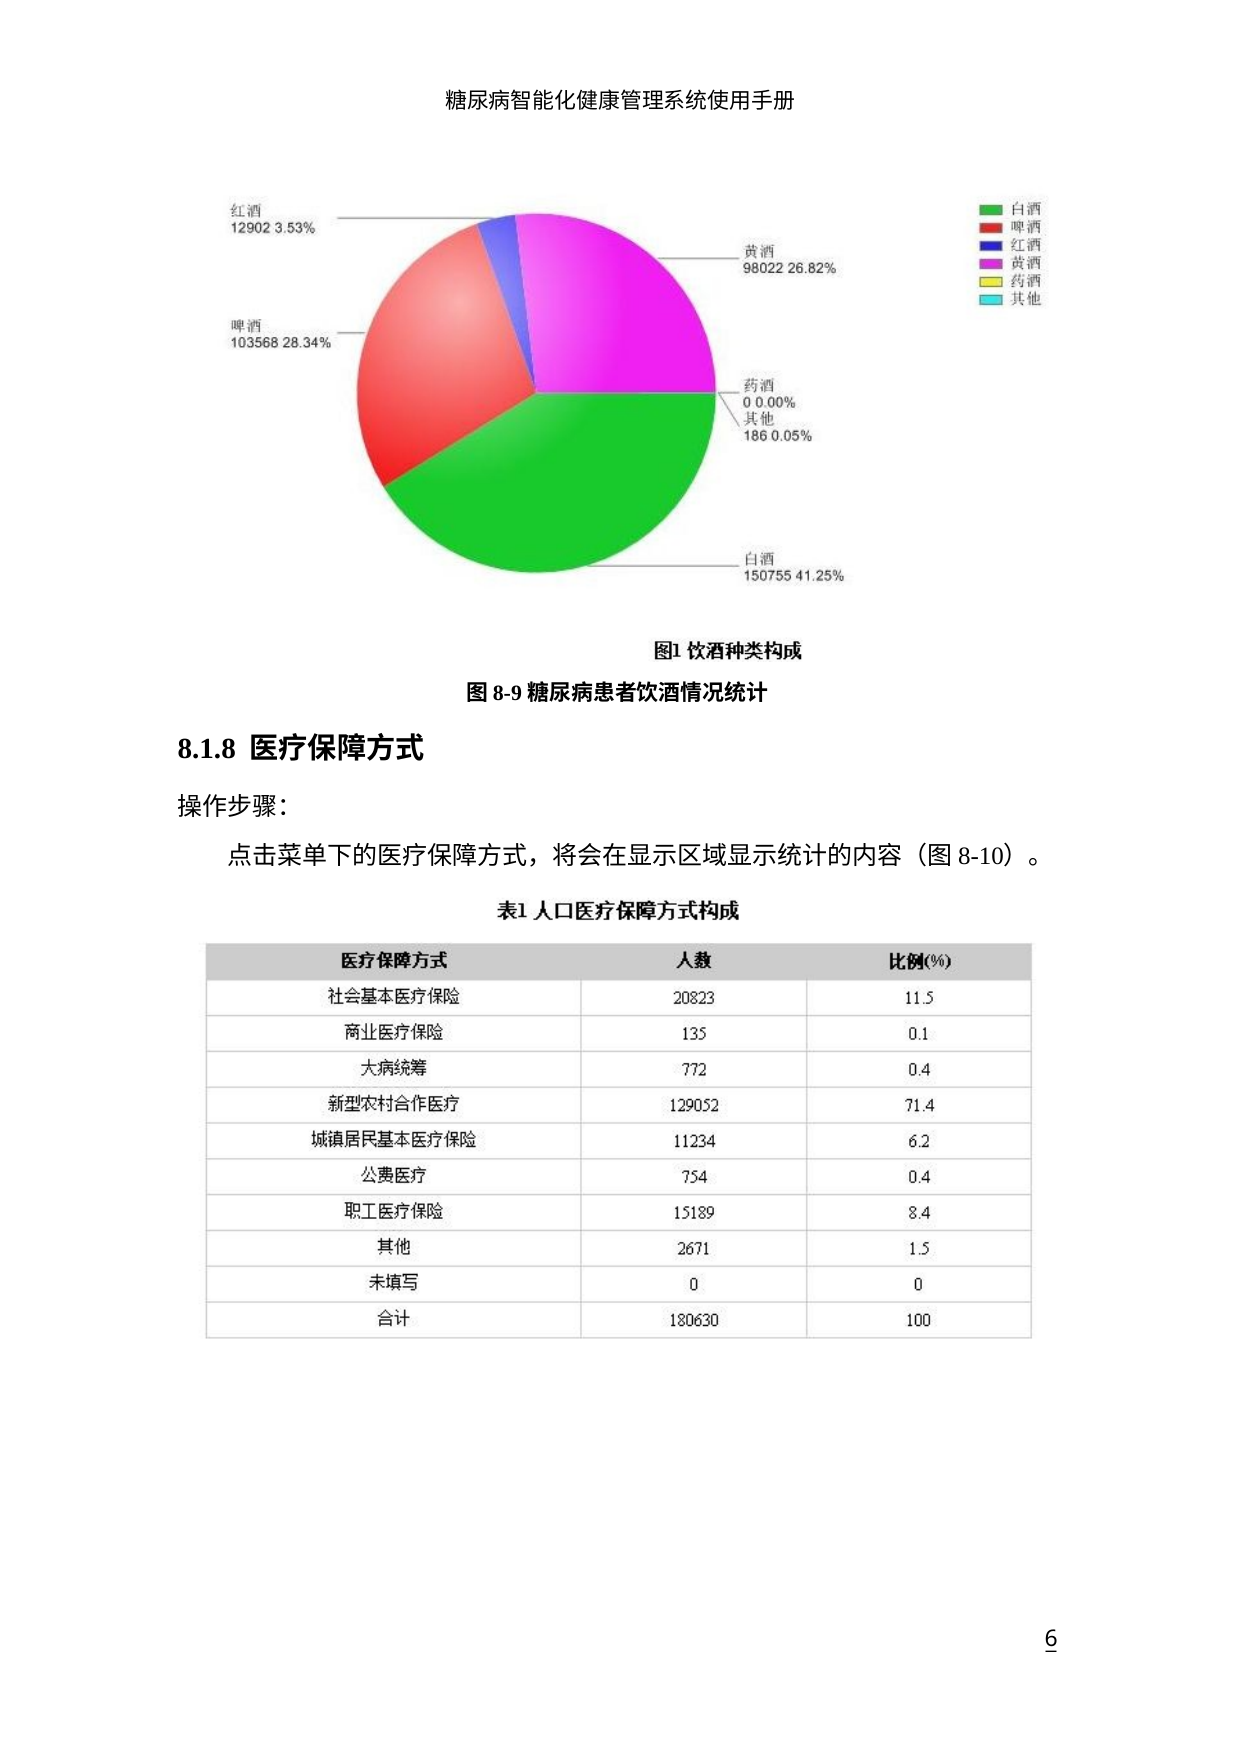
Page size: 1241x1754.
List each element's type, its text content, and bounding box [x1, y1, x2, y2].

picture [187, 155, 1054, 662]
picture [177, 887, 1060, 1358]
text 点击菜单下的医疗保障方式，将会在显示区域显示统计的内容（图 8-10）。 [227, 835, 1073, 871]
subtitle 8.1.8 医疗保障方式 [177, 725, 427, 767]
text 图 8-9 糖尿病患者饮酒情况统计 [466, 674, 1073, 706]
text 操作步骤： [177, 786, 1073, 822]
